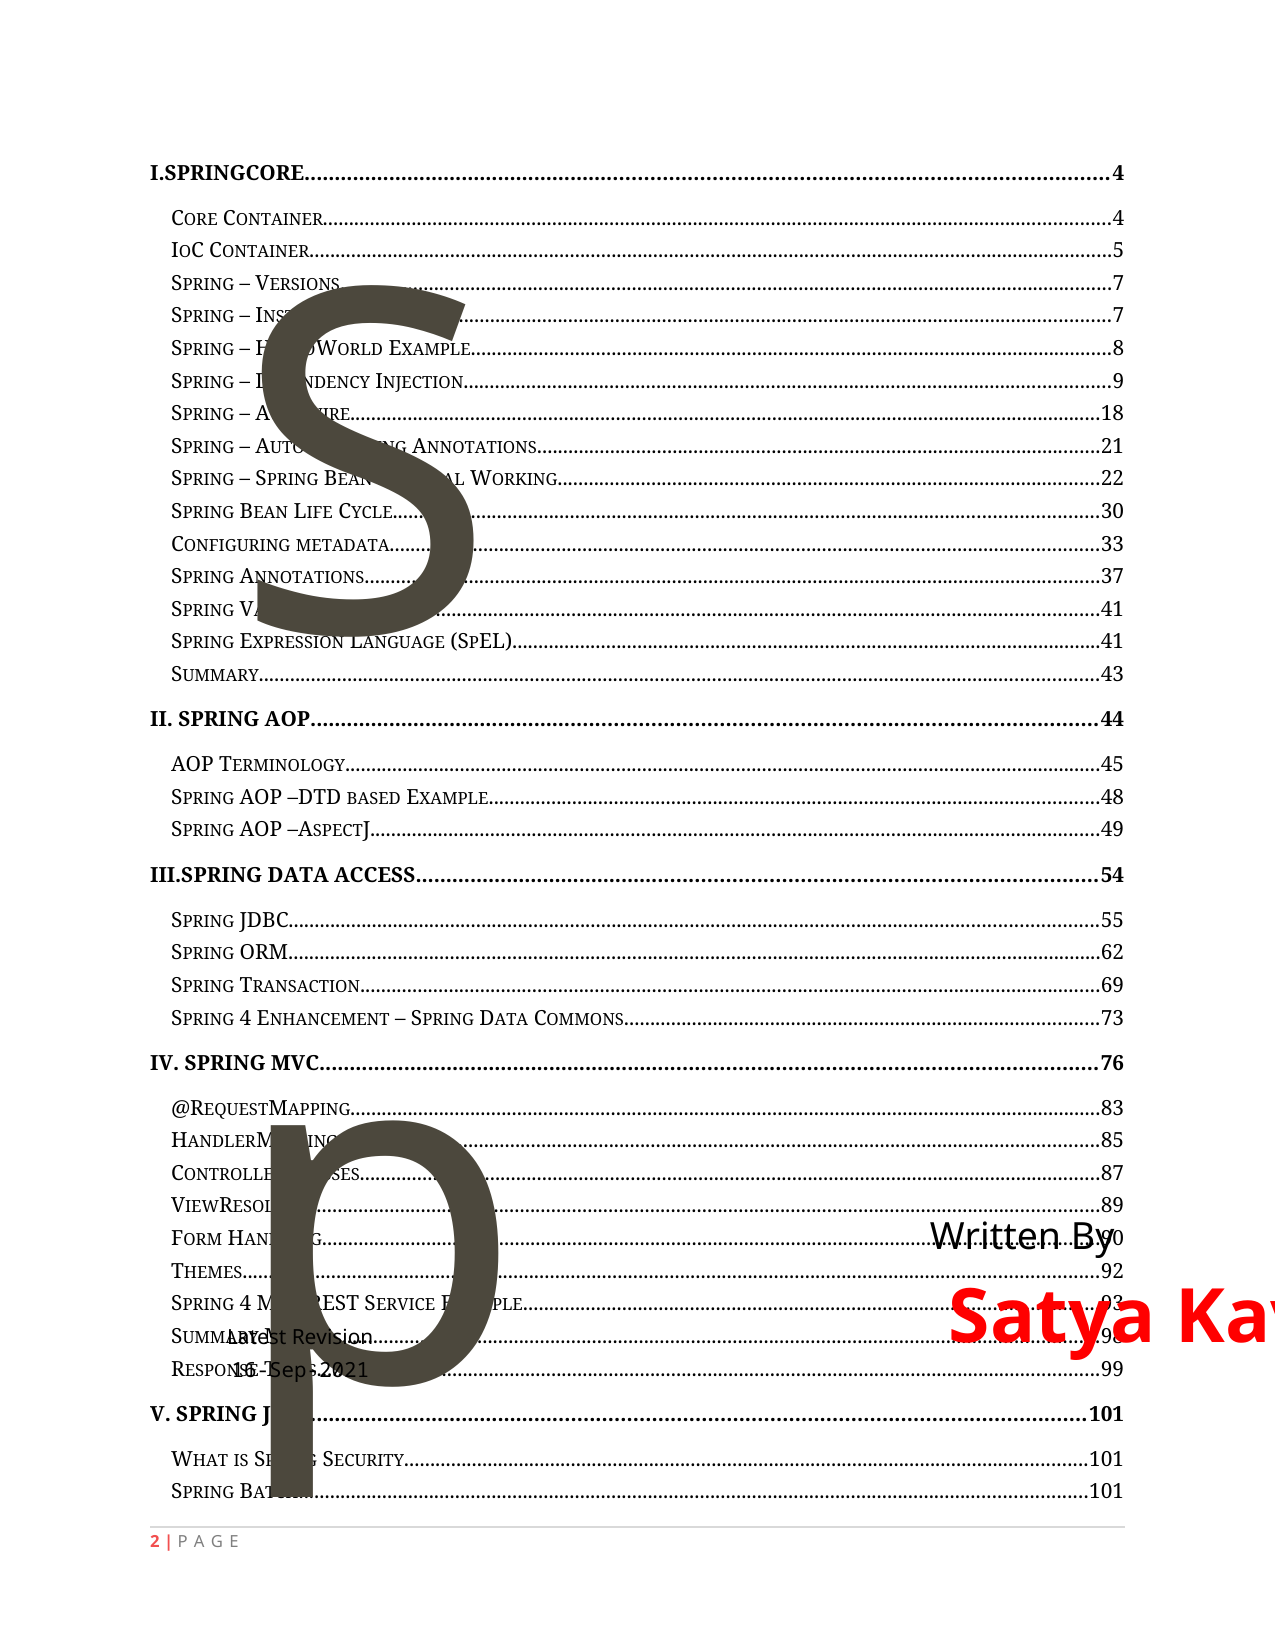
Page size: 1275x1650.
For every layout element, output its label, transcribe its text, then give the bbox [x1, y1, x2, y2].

text I.SpringCore 4 [150, 158, 1125, 186]
text @RequestMapping 83 [171, 1093, 1125, 1121]
text Spring AOP –DTD based Example 48 [171, 782, 1125, 810]
text Summary MVC 98 [171, 1321, 271, 1349]
text Spring – HelloWorld Example 8 [171, 333, 271, 362]
text Controller classes 87 [473, 1158, 1125, 1186]
text II. Spring AOP 44 [150, 704, 1125, 733]
text Summary MVC 98 [1093, 1321, 1125, 1349]
text ViewResolvers 89 [315, 1191, 452, 1219]
text Spring Transaction 69 [171, 970, 1125, 998]
text Spring – HelloWorld Example 8 [306, 333, 1125, 362]
text Spring Bean Life Cycle 30 [463, 496, 1125, 524]
text Summary MVC 98 [473, 1321, 1084, 1349]
text V. Spring JEE 101 [150, 1399, 271, 1427]
text HandlerMapping 85 [171, 1125, 271, 1154]
text Spring Expression Language (SpEL) 41 [171, 627, 1125, 655]
text Spring Validation 41 [171, 594, 260, 622]
text Themes 92 [171, 1256, 271, 1284]
text Response Types 99 [171, 1354, 271, 1382]
text AOP Terminology 45 [171, 749, 1125, 778]
text Spring 4 MVC REST Service Example 93 [489, 1288, 964, 1317]
text Themes 92 [497, 1256, 1125, 1284]
text Spring – Dependency Injection 9 [171, 366, 264, 394]
text What is Spring Security 101 [313, 1444, 1125, 1472]
text Spring 4 MVC REST Service Example 93 [963, 1288, 1125, 1317]
text Spring 4 MVC REST Service Example 93 [316, 1288, 451, 1317]
text Form Handling 90 [313, 1223, 455, 1252]
text Spring – Versions 7 [171, 268, 1125, 296]
text What is Spring Security 101 [171, 1444, 271, 1472]
text HandlerMapping 85 [427, 1125, 1125, 1154]
text Spring Batch 101 [171, 1476, 1125, 1505]
text Summary 43 [171, 659, 1125, 688]
text HandlerMapping 85 [305, 1125, 357, 1154]
text Spring – Autowire using Annotations 21 [171, 431, 315, 459]
text Spring – Installation 7 [171, 301, 302, 329]
text Spring Bean Life Cycle 30 [171, 496, 427, 524]
text Spring AOP –AspectJ 49 [171, 814, 1125, 843]
text ViewResolvers 89 [171, 1191, 271, 1219]
text Spring – Autowire using Annotations 21 [355, 431, 1125, 459]
text Configuring metadata 33 [472, 529, 1125, 557]
text Configuring metadata 33 [171, 529, 430, 557]
text Controller classes 87 [171, 1158, 271, 1186]
text Form Handling 90 [171, 1223, 271, 1252]
text IoC Container 5 [171, 235, 1125, 264]
text V. Spring JEE 101 [313, 1399, 1125, 1427]
text Response Types 99 [427, 1354, 1125, 1382]
text Spring – Spring Bean Internal Working 22 [428, 463, 1125, 492]
text ViewResolvers 89 [490, 1191, 1125, 1219]
text Spring – Dependency Injection 9 [305, 366, 1125, 394]
text Form Handling 90 [497, 1223, 1125, 1252]
text Core Container 4 [171, 203, 1125, 231]
text Spring – Aurowire 18 [171, 398, 277, 427]
text Spring 4 Enhancement – Spring Data Commons 73 [171, 1003, 1125, 1031]
text Spring Annotations 37 [171, 561, 428, 590]
text Spring – Installation 7 [457, 301, 1125, 329]
text III.Spring Data Access 54 [150, 860, 1125, 888]
text Response Types 99 [311, 1354, 356, 1382]
text Spring Annotations 37 [461, 561, 1125, 590]
text Summary MVC 98 [326, 1321, 439, 1349]
text Spring 4 MVC REST Service Example 93 [171, 1288, 271, 1317]
text Themes 92 [313, 1256, 455, 1284]
text Spring ORM 62 [171, 937, 1125, 966]
text Spring – Aurowire 18 [311, 398, 1125, 427]
text Spring JDBC 55 [171, 905, 1125, 933]
text Spring Validation 41 [424, 594, 1125, 622]
text Controller classes 87 [325, 1158, 440, 1186]
text IV. Spring MVC 76 [150, 1048, 1125, 1076]
text Spring – Spring Bean Internal Working 22 [171, 463, 392, 492]
